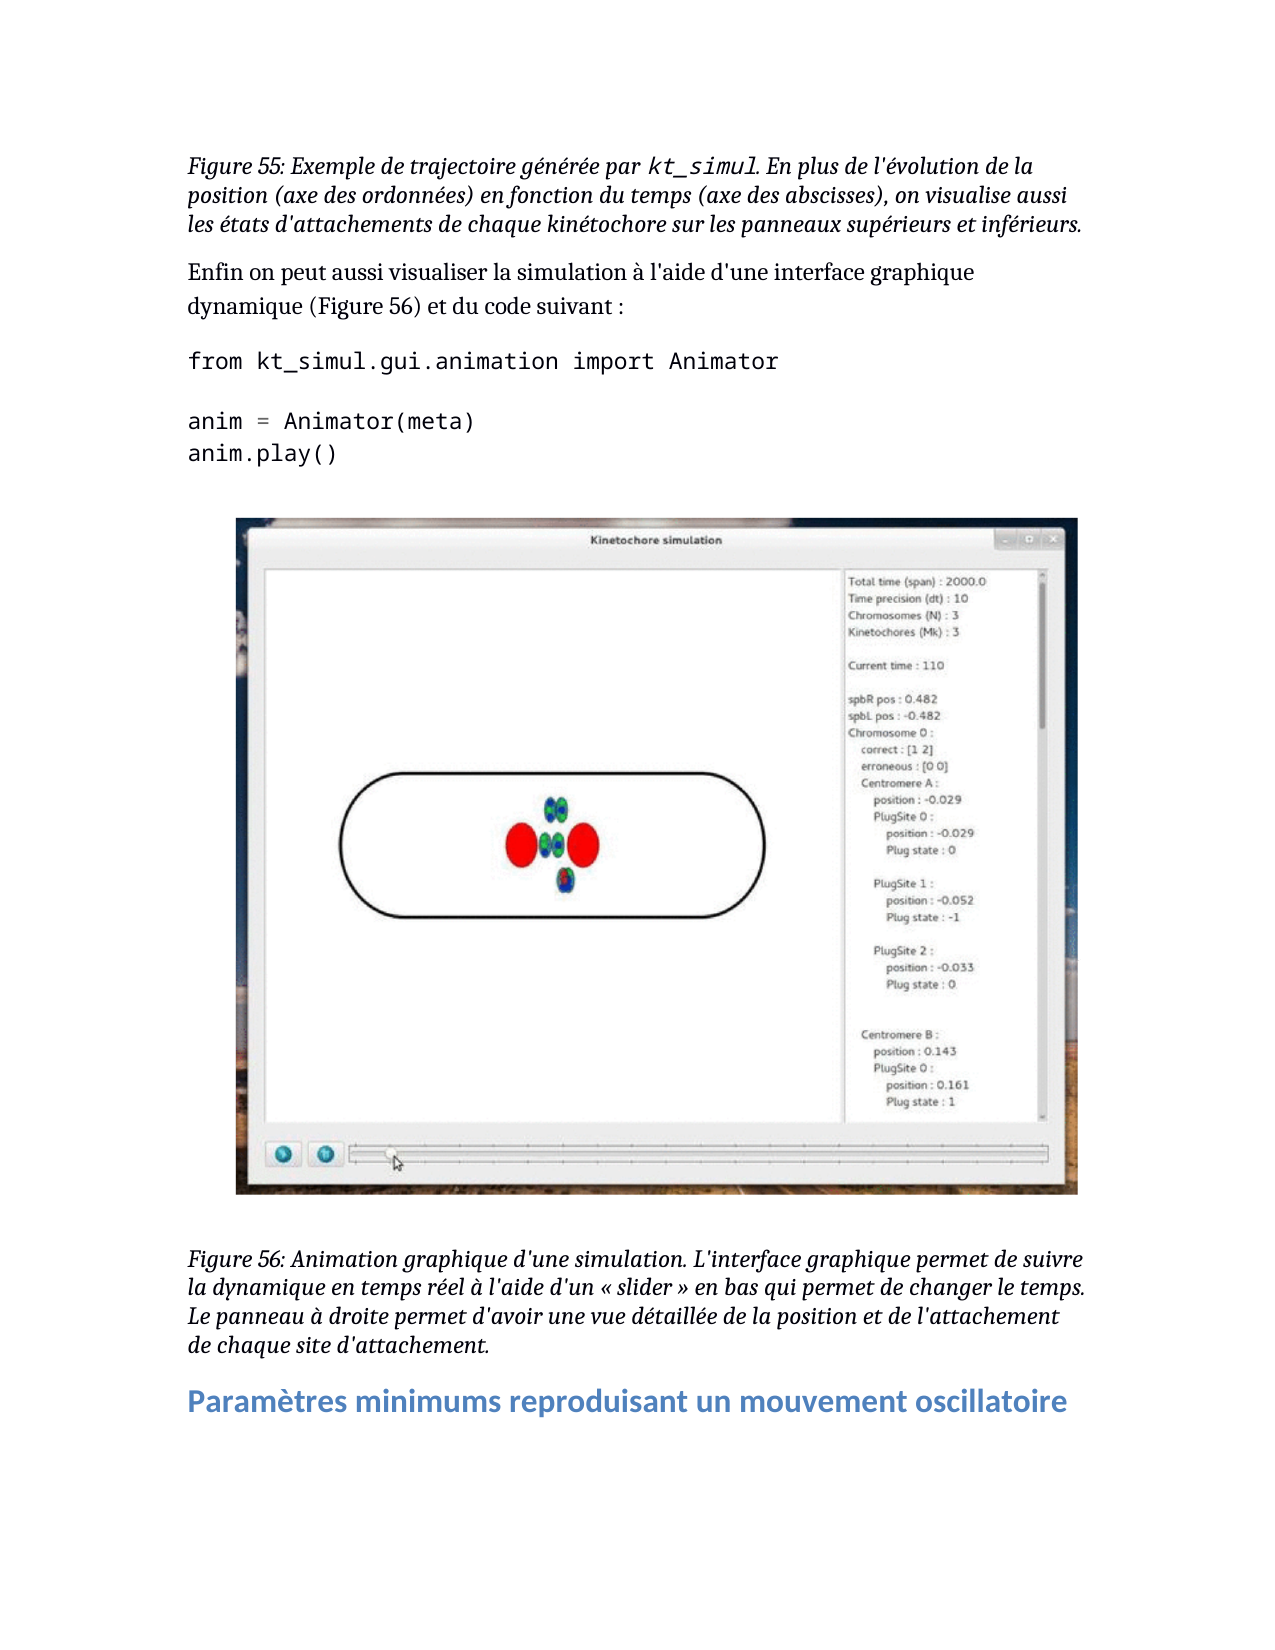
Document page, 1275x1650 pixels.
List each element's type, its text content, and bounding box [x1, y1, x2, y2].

text Figure 56: Animation graphique d'une simulation. L'interface graphique permet de suivre la dynamique en temps réel à l'aide d'un « slider » en bas qui permet de changer le temps. Le panneau à droite permet d'avoir une vue détaillée de la position et de l'attachement de chaque site d'attachement. [187, 1244, 1087, 1359]
text from kt_simul.gui.animation import Animator anim = Animator(meta) anim.play() [187, 345, 1087, 468]
text Enfin on peut aussi visualiser la simulation à l'aide d'une interface graphique dynamique (Figure 56) et du code suivant : [187, 257, 1087, 321]
picture [206, 488, 1107, 1224]
text Figure 55: Exemple de trajectoire générée par kt_simul. En plus de l'évolution de la position (axe des ordonnées) en fonction du temps (axe des abscisses), on visualise aussi les états d'attachements de chaque kinétochore sur les panneaux supérieurs et inférieurs. [187, 150, 1087, 239]
subtitle Paramètres minimums reproduisant un mouvement oscillatoire [187, 1380, 1087, 1421]
